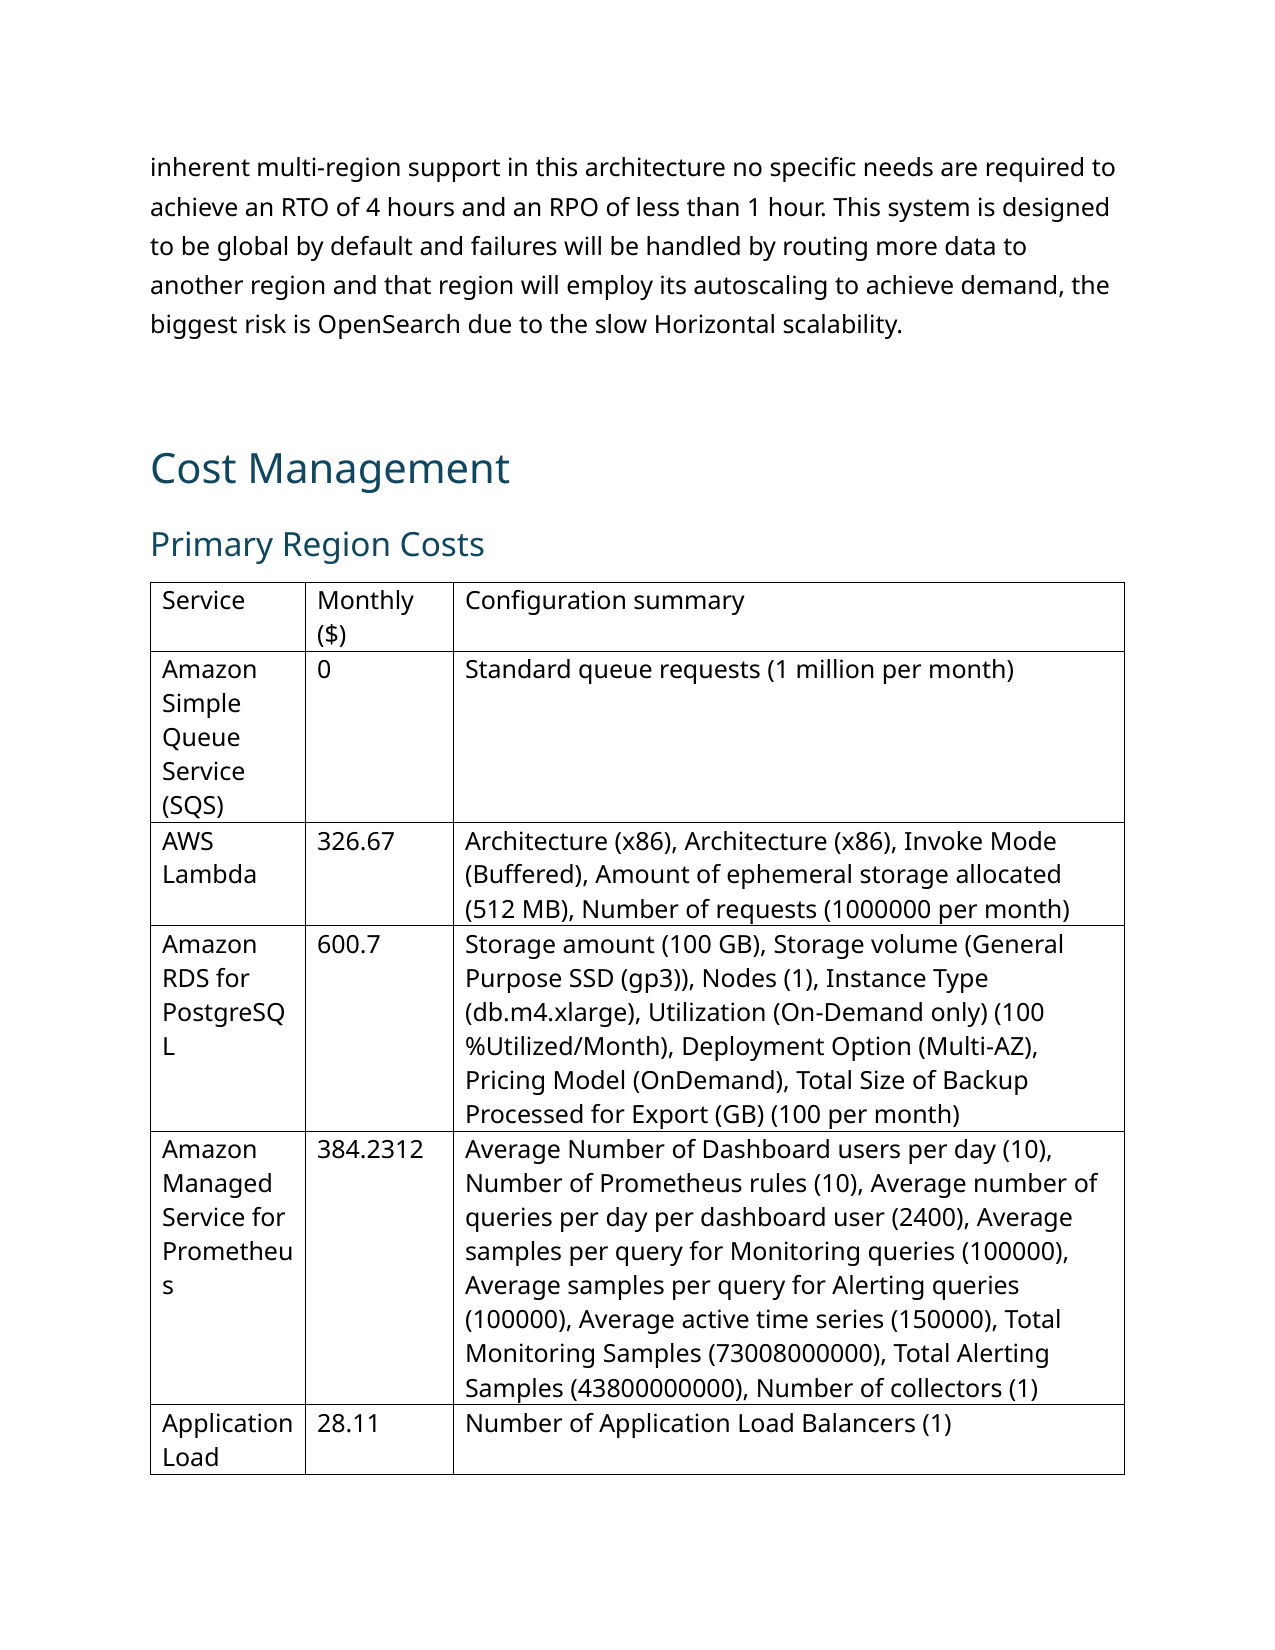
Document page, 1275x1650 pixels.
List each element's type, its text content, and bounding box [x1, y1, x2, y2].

table_header Service [151, 583, 305, 651]
table_cell Amazon Managed Service for Prometheus [151, 1132, 305, 1404]
table_cell 28.11 [306, 1405, 453, 1473]
subtitle Primary Region Costs [150, 521, 1125, 566]
table_cell 600.7 [306, 926, 453, 1131]
table_cell Amazon RDS for PostgreSQL [151, 926, 305, 1131]
table_cell Architecture (x86), Architecture (x86), Invoke Mode (Buffered), Amount of ephemeral storage allocated (512 MB), Number of requests (1000000 per month) [454, 823, 1124, 925]
table_cell 384.2312 [306, 1132, 453, 1404]
table_header Configuration summary [454, 583, 1124, 651]
table_cell 0 [306, 652, 453, 822]
table_cell 326.67 [306, 823, 453, 925]
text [150, 150, 1125, 341]
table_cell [151, 1405, 305, 1473]
subtitle Cost Management [150, 439, 1125, 496]
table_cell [454, 1405, 1124, 1473]
table_cell AWS Lambda [151, 823, 305, 925]
table_cell Standard queue requests (1 million per month) [454, 652, 1124, 822]
table_header Monthly ($) [306, 583, 453, 651]
table_cell Storage amount (100 GB), Storage volume (General Purpose SSD (gp3)), Nodes (1), Instance Type (db.m4.xlarge), Utilization (On-Demand only) (100 %Utilized/Month), Deployment Option (Multi-AZ), Pricing Model (OnDemand), Total Size of Backup Processed for Export (GB) (100 per month) [454, 926, 1124, 1131]
table_cell Amazon Simple Queue Service (SQS) [151, 652, 305, 822]
table_cell Average Number of Dashboard users per day (10), Number of Prometheus rules (10), Average number of queries per day per dashboard user (2400), Average samples per query for Monitoring queries (100000), Average samples per query for Alerting queries (100000), Average active time series (150000), Total Monitoring Samples (73008000000), Total Alerting Samples (43800000000), Number of collectors (1) [454, 1132, 1124, 1404]
